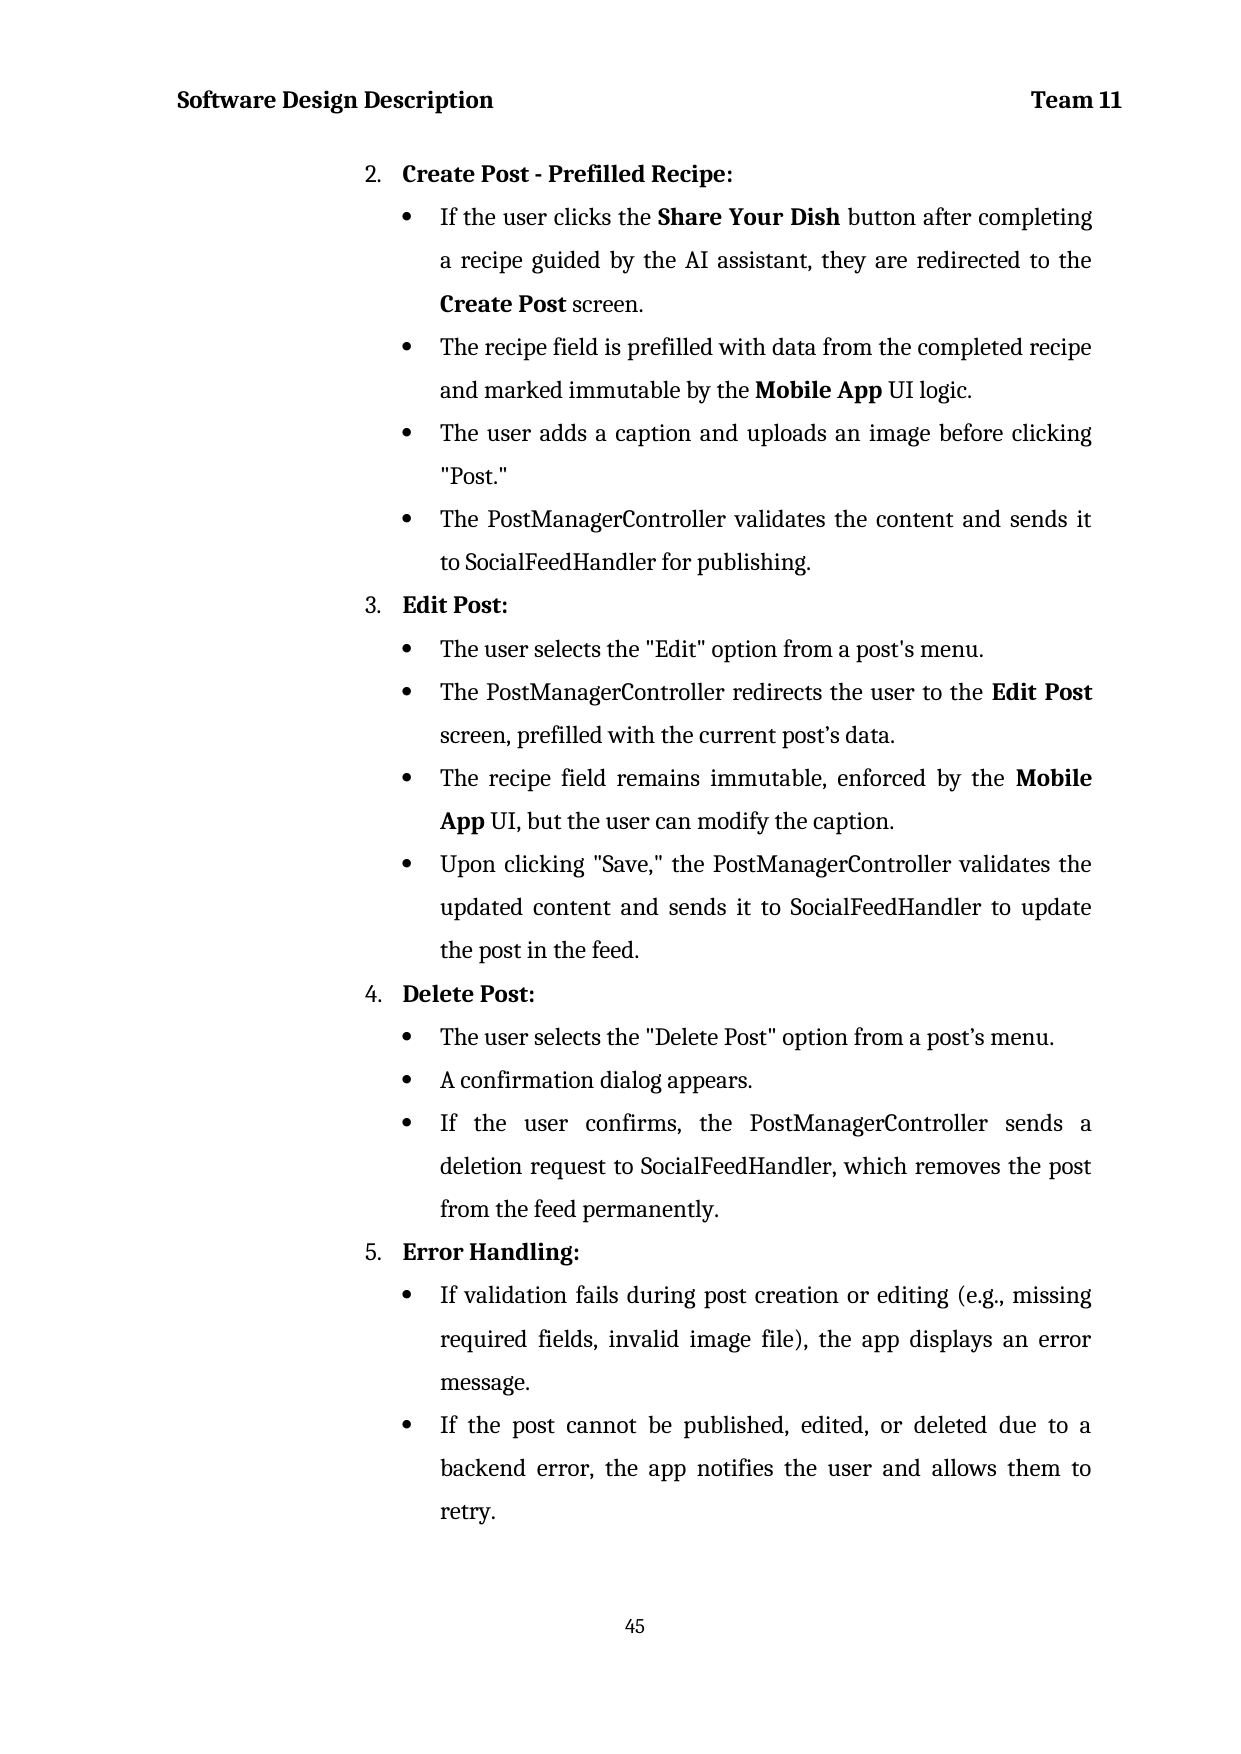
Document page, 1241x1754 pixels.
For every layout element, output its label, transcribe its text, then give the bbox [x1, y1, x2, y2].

list If validation fails during post creation or editing (e.g., missing required fields, invalid image file), the app displays an error message. [402, 1281, 1092, 1396]
list If the user clicks the Share Your Dish button after completing a recipe guided by the AI assistant, they are redirected to the Create Post screen. [402, 203, 1092, 318]
list Create Post - Prefilled Recipe: [365, 160, 1092, 189]
list The recipe field is prefilled with data from the completed recipe and marked immutable by the Mobile App UI logic. [402, 333, 1092, 404]
list Edit Post: [365, 591, 1092, 620]
list The user selects the "Edit" option from a post's menu. [402, 634, 1092, 663]
list Delete Post: [365, 979, 1092, 1008]
list The user selects the "Delete Post" option from a post’s menu. [402, 1023, 1092, 1051]
list The user adds a caption and uploads an image before clicking "Post." [402, 419, 1092, 491]
list The PostManagerController redirects the user to the Edit Post screen, prefilled with the current post’s data. [402, 678, 1092, 749]
list A confirmation dialog appears. [402, 1066, 1092, 1094]
list Error Handling: [365, 1238, 1092, 1267]
list Upon clicking "Save," the PostManagerController validates the updated content and sends it to SocialFeedHandler to update the post in the feed. [402, 850, 1092, 965]
list If the user confirms, the PostManagerController sends a deletion request to SocialFeedHandler, which removes the post from the feed permanently. [402, 1109, 1092, 1224]
list If the post cannot be published, edited, or deleted due to a backend error, the app notifies the user and allows them to retry. [402, 1411, 1092, 1526]
list The PostManagerController validates the content and sends it to SocialFeedHandler for publishing. [402, 505, 1092, 577]
list The recipe field remains immutable, enforced by the Mobile App UI, but the user can modify the caption. [402, 764, 1092, 836]
